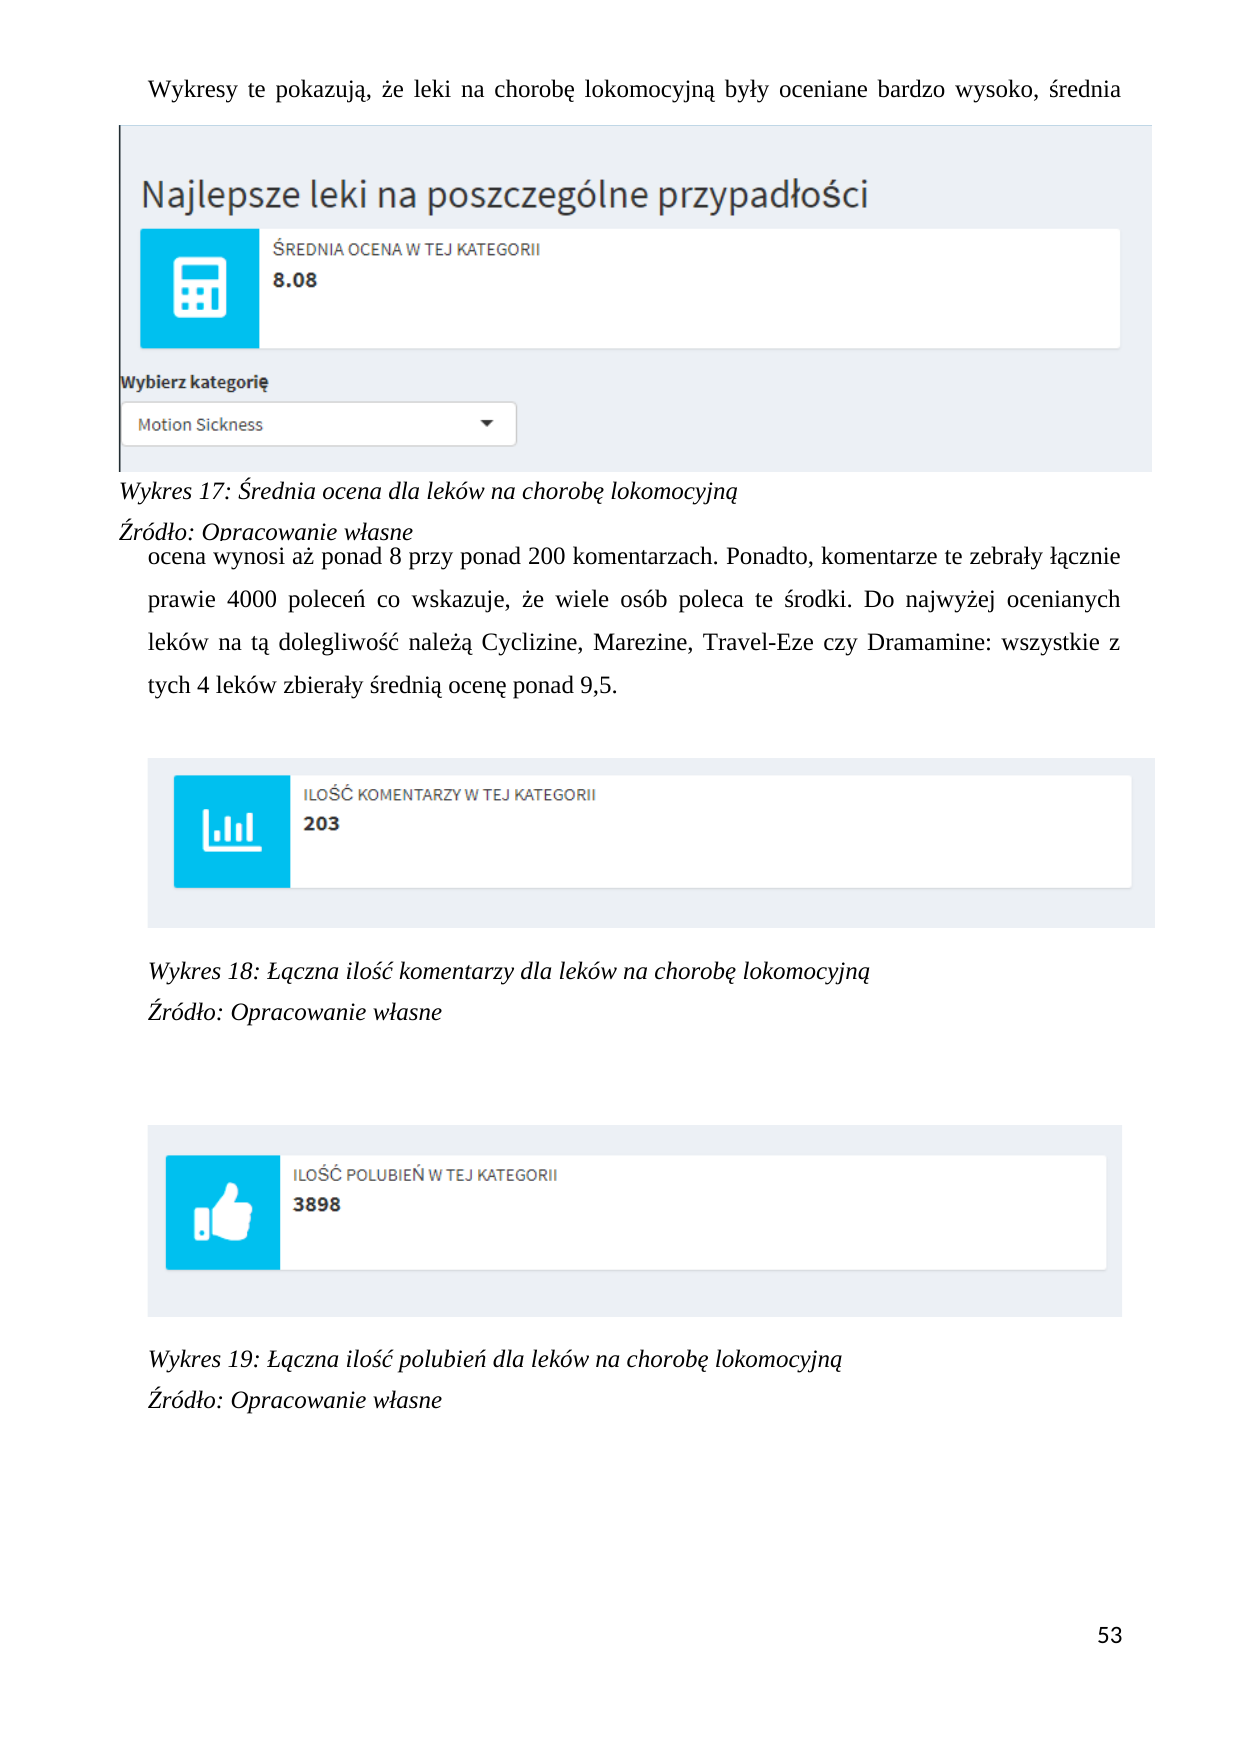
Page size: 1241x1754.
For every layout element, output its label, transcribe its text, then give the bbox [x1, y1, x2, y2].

text Wykresy te pokazują, że leki na chorobę lokomocyjną były oceniane bardzo wysoko, średnia ocena wynosi aż ponad 8 przy ponad 200 komentarzach. Ponadto, komentarze te zebrały łącznie prawie 4000 poleceń co wskazuje, że wiele osób poleca te środki. Do najwyżej ocenianych leków na tą dolegliwość należą Cyclizine, Marezine, Travel-Eze czy Dramamine: wszystkie z tych 4 leków zbierały średnią ocenę ponad 9,5. [148, 74, 1122, 125]
text Wykres 19: Łączna ilość polubień dla leków na chorobę lokomocyjną [148, 1344, 1122, 1373]
text Źródło: Opracowanie własne [148, 997, 1122, 1026]
picture [147, 758, 1155, 928]
picture [147, 1125, 1123, 1317]
picture [118, 125, 1152, 472]
text Źródło: Opracowanie własne [148, 1386, 1122, 1414]
text Wykresy te pokazują, że leki na chorobę lokomocyjną były oceniane bardzo wysoko, średnia ocena wynosi aż ponad 8 przy ponad 200 komentarzach. Ponadto, komentarze te zebrały łącznie prawie 4000 poleceń co wskazuje, że wiele osób poleca te środki. Do najwyżej ocenianych leków na tą dolegliwość należą Cyclizine, Marezine, Travel-Eze czy Dramamine: wszystkie z tych 4 leków zbierały średnią ocenę ponad 9,5. [148, 472, 1122, 699]
text Wykres 18: Łączna ilość komentarzy dla leków na chorobę lokomocyjną [148, 956, 1122, 984]
